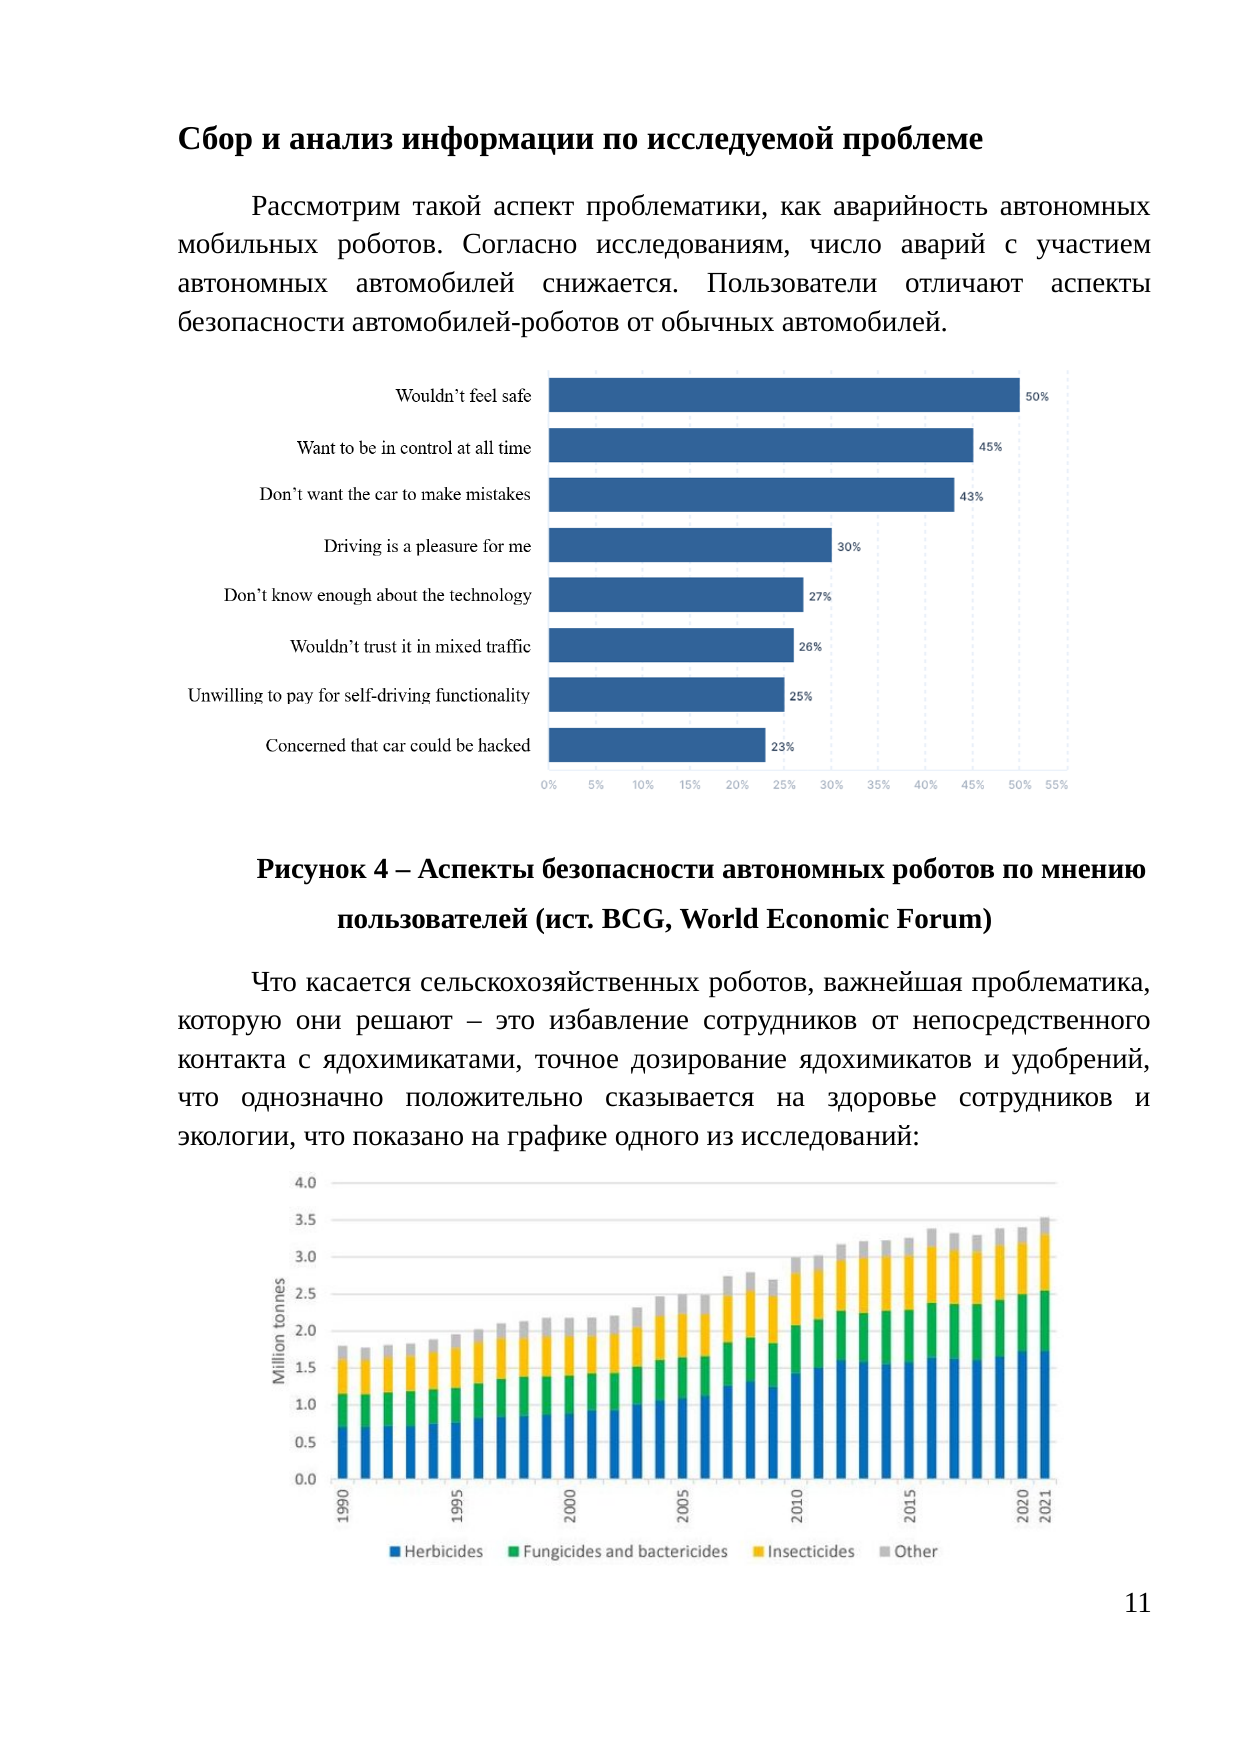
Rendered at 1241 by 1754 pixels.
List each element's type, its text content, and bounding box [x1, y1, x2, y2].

picture [263, 1171, 1066, 1566]
subtitle Сбор и анализ информации по исследуемой проблеме [177, 118, 1152, 156]
subtitle Рисунок 4 – Аспекты безопасности автономных роботов по мнению пользователей (ист. BCG, World Economic Forum) [177, 851, 1152, 934]
text Рассмотрим такой аспект проблематики, как аварийность автономных мобильных роботов. Согласно исследованиям, число аварий с участием автономных автомобилей снижается. Пользователи отличают аспекты безопасности автомобилей-роботов от обычных автомобилей. [177, 188, 1152, 337]
text Что касается сельскохозяйственных роботов, важнейшая проблематика, которую они решают – это избавление сотрудников от непосредственного контакта с ядохимикатами, точное дозирование ядохимикатов и удобрений, что однозначно положительно сказывается на здоровье сотрудников и экологии, что показано на графике одного из исследований: [177, 964, 1152, 1152]
picture [177, 356, 1099, 814]
